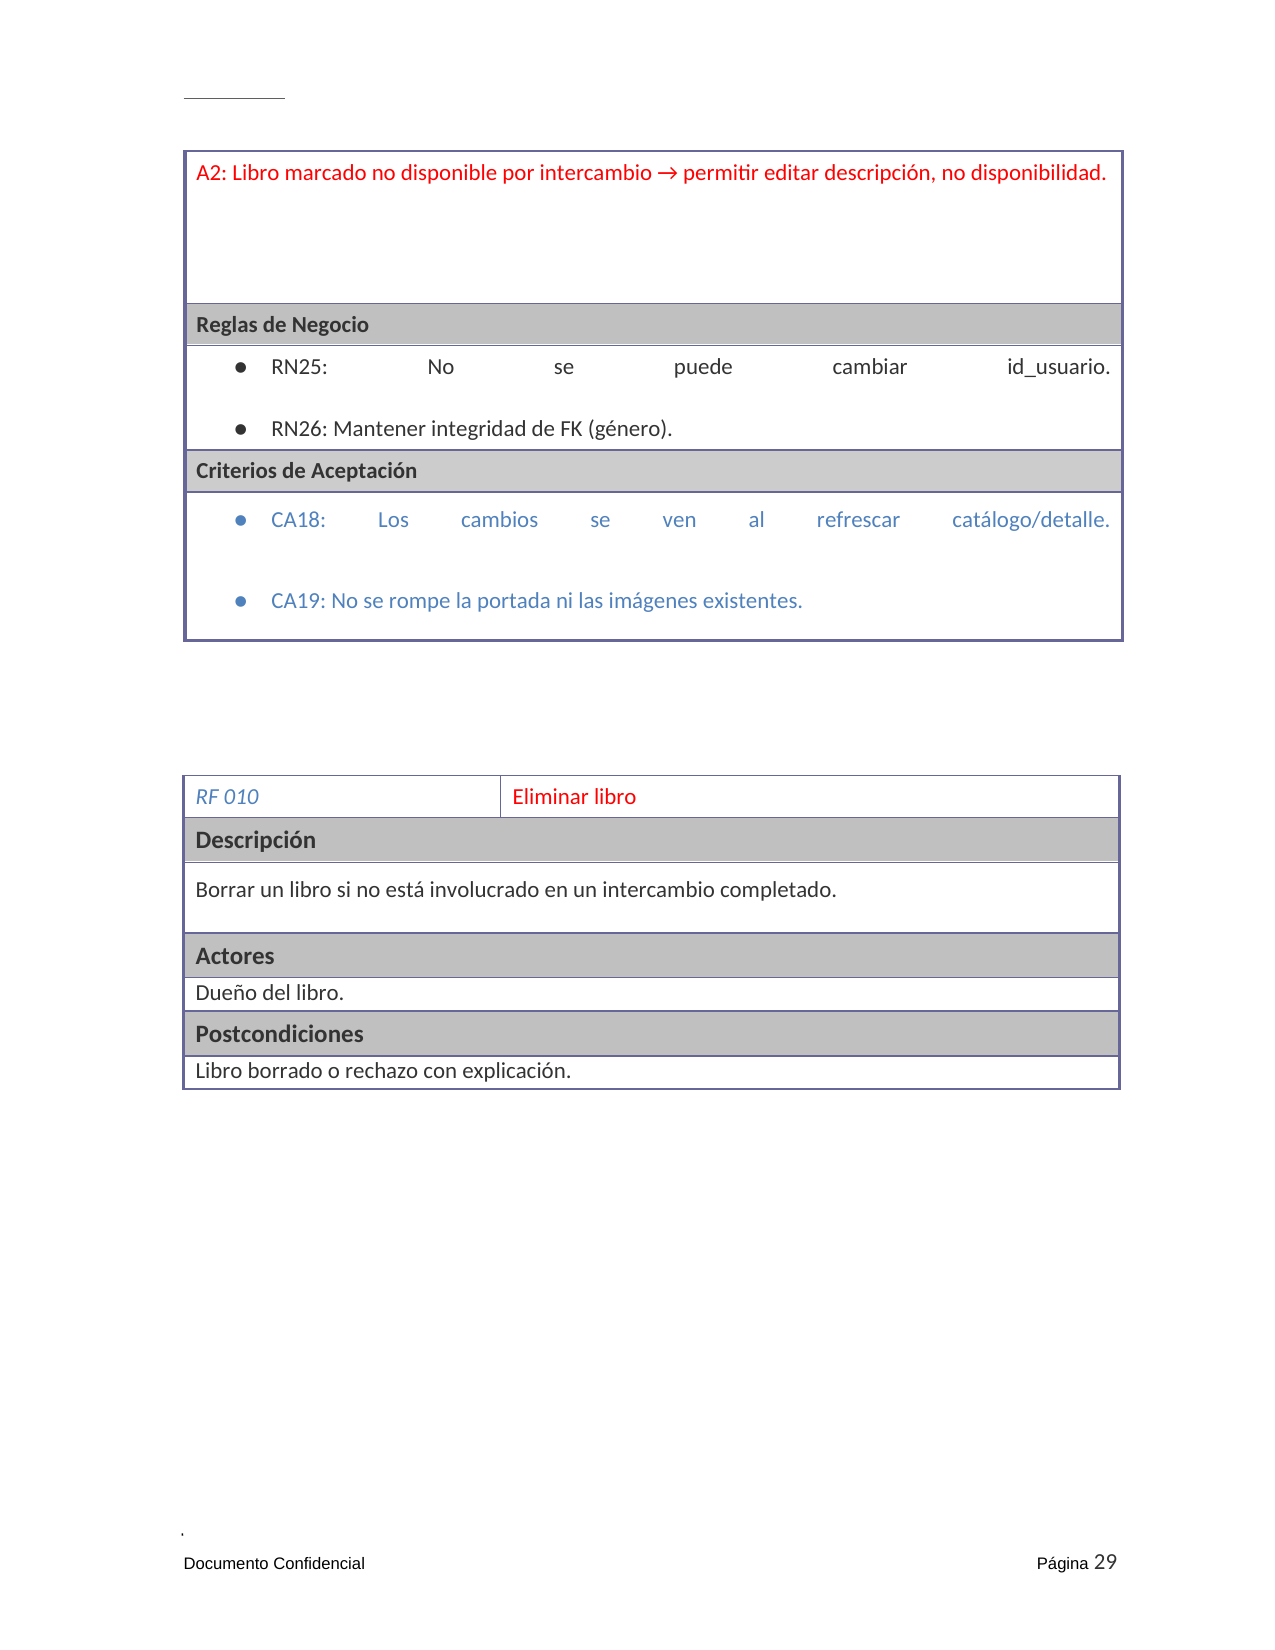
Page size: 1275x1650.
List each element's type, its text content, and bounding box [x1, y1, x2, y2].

table_cell Borrar un libro si no está involucrado en un intercambio completado. [185, 863, 1118, 932]
table_cell Dueño del libro. [185, 978, 1118, 1010]
table_cell Actores [185, 934, 1118, 977]
table_cell Postcondiciones [185, 1012, 1118, 1055]
table_cell RN25: No se puede cambiar id_usuario. RN26: Mantener integridad de FK (género). [187, 346, 1121, 449]
table_cell Descripción [185, 818, 1118, 861]
table_cell Reglas de Negocio [187, 304, 1121, 344]
table_cell Libro borrado o rechazo con explicación. [185, 1057, 1118, 1088]
table_cell CA18: Los cambios se ven al refrescar catálogo/detalle. CA19: No se rompe la portada ni las imágenes existentes. [187, 493, 1121, 639]
table_cell Criterios de Aceptación [187, 451, 1121, 491]
table_header Eliminar libro [501, 776, 1118, 817]
table_header RF 010 [185, 776, 500, 817]
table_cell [187, 152, 1121, 302]
